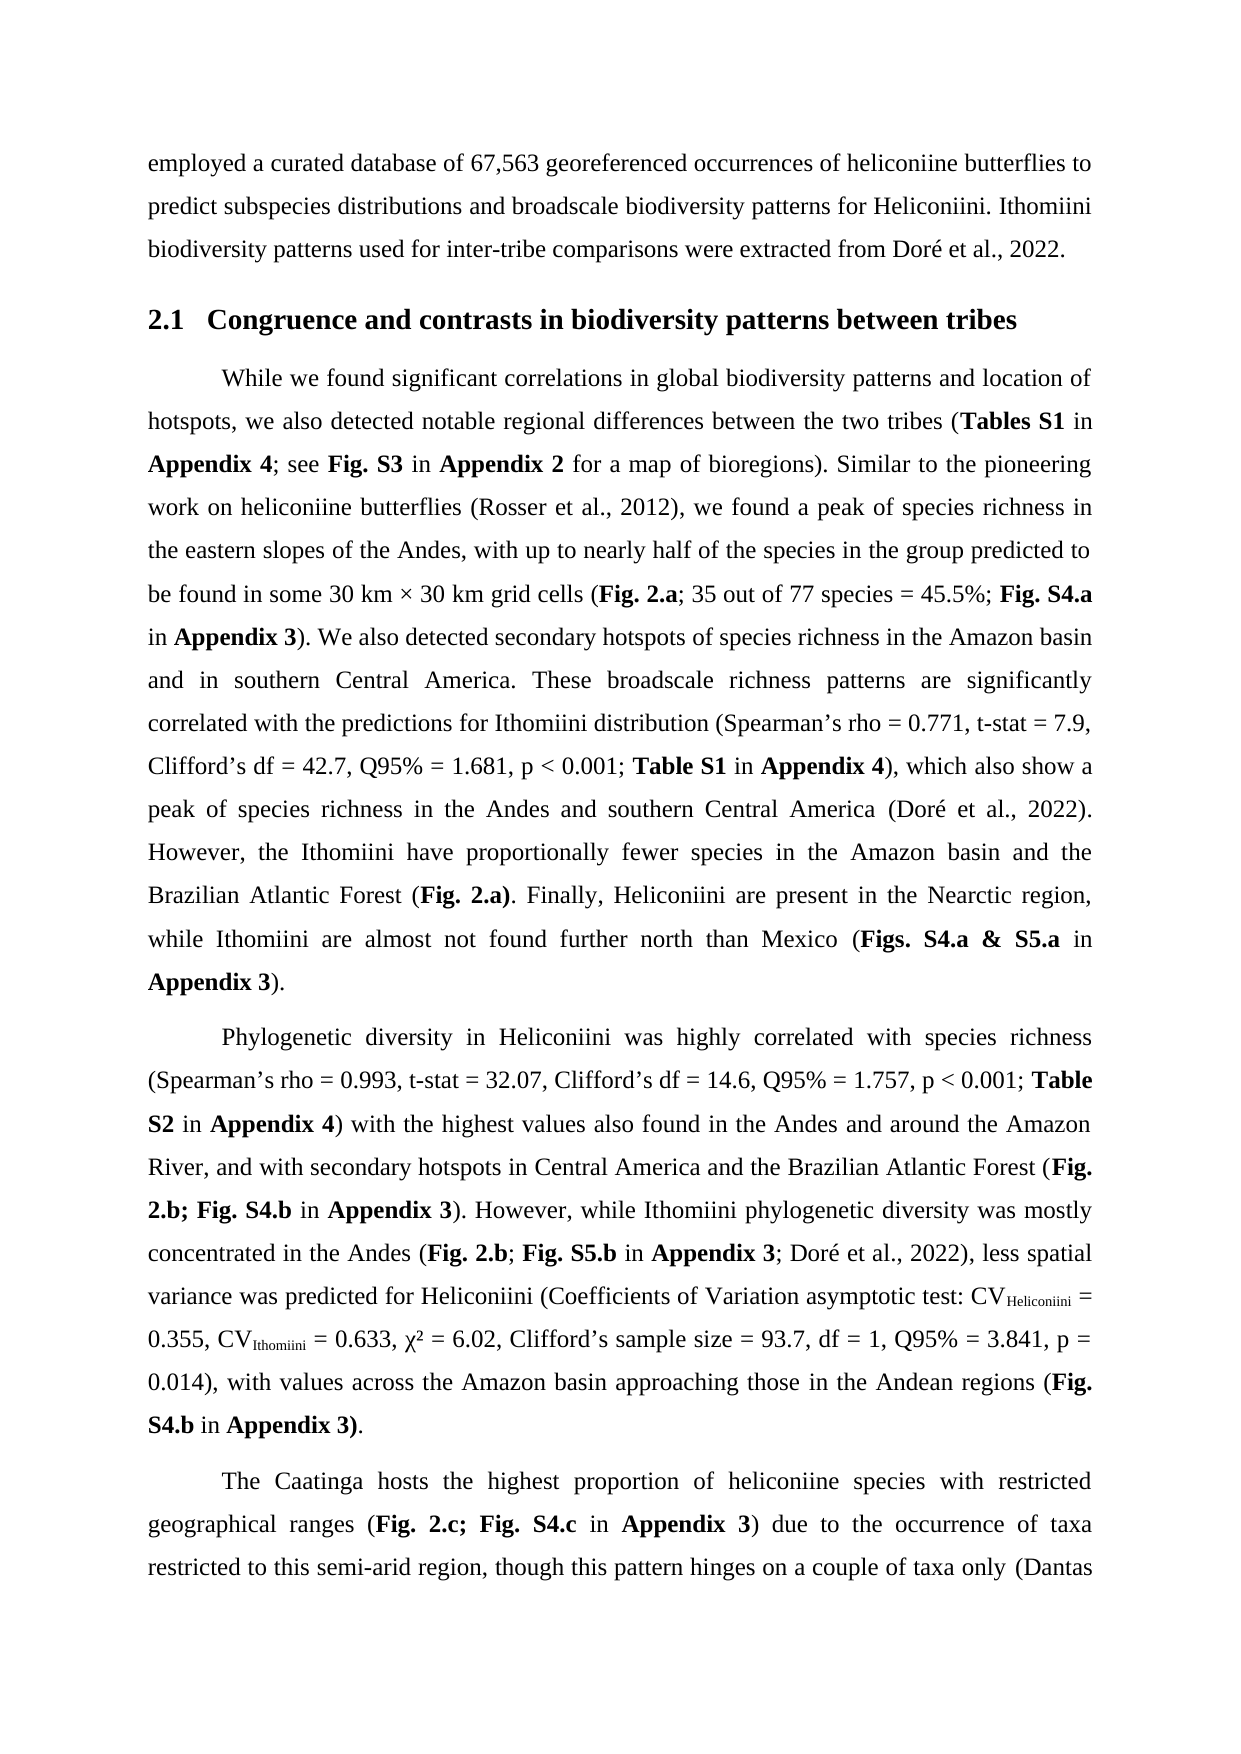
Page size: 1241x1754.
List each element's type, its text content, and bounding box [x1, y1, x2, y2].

text While we found significant correlations in global biodiversity patterns and location of hotspots, we also detected notable regional differences between the two tribes (Tables S1 in Appendix 4; see Fig. S3 in Appendix 2 for a map of bioregions). Similar to the pioneering work on heliconiine butterflies (Rosser et al., 2012), we found a peak of species richness in the eastern slopes of the Andes, with up to nearly half of the species in the group predicted to be found in some 30 km × 30 km grid cells (Fig. 2.a; 35 out of 77 species = 45.5%; Fig. S4.a in Appendix 3). We also detected secondary hotspots of species richness in the Amazon basin and in southern Central America. These broadscale richness patterns are significantly correlated with the predictions for Ithomiini distribution (Spearman’s rho = 0.771, t-stat = 7.9, Clifford’s df = 42.7, Q95% = 1.681, p < 0.001; Table S1 in Appendix 4), which also show a peak of species richness in the Andes and southern Central America (Doré et al., 2022). However, the Ithomiini have proportionally fewer species in the Amazon basin and the Brazilian Atlantic Forest (Fig. 2.a). Finally, Heliconiini are present in the Nearctic region, while Ithomiini are almost not found further north than Mexico (Figs. S4.a & S5.a in Appendix 3). [148, 363, 1093, 996]
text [148, 148, 1093, 263]
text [148, 1466, 1093, 1581]
text Phylogenetic diversity in Heliconiini was highly correlated with species richness (Spearman’s rho = 0.993, t-stat = 32.07, Clifford’s df = 14.6, Q95% = 1.757, p < 0.001; Table S2 in Appendix 4) with the highest values also found in the Andes and around the Amazon River, and with secondary hotspots in Central America and the Brazilian Atlantic Forest (Fig. 2.b; Fig. S4.b in Appendix 3). However, while Ithomiini phylogenetic diversity was mostly concentrated in the Andes (Fig. 2.b; Fig. S5.b in Appendix 3; Doré et al., 2022), less spatial variance was predicted for Heliconiini (Coefficients of Variation asymptotic test: CVHeliconiini = 0.355, CVIthomiini = 0.633, χ² = 6.02, Clifford’s sample size = 93.7, df = 1, Q95% = 3.841, p = 0.014), with values across the Amazon basin approaching those in the Andean regions (Fig. S4.b in Appendix 3). [148, 1022, 1093, 1439]
subtitle Congruence and contrasts in biodiversity patterns between tribes [148, 302, 1093, 336]
